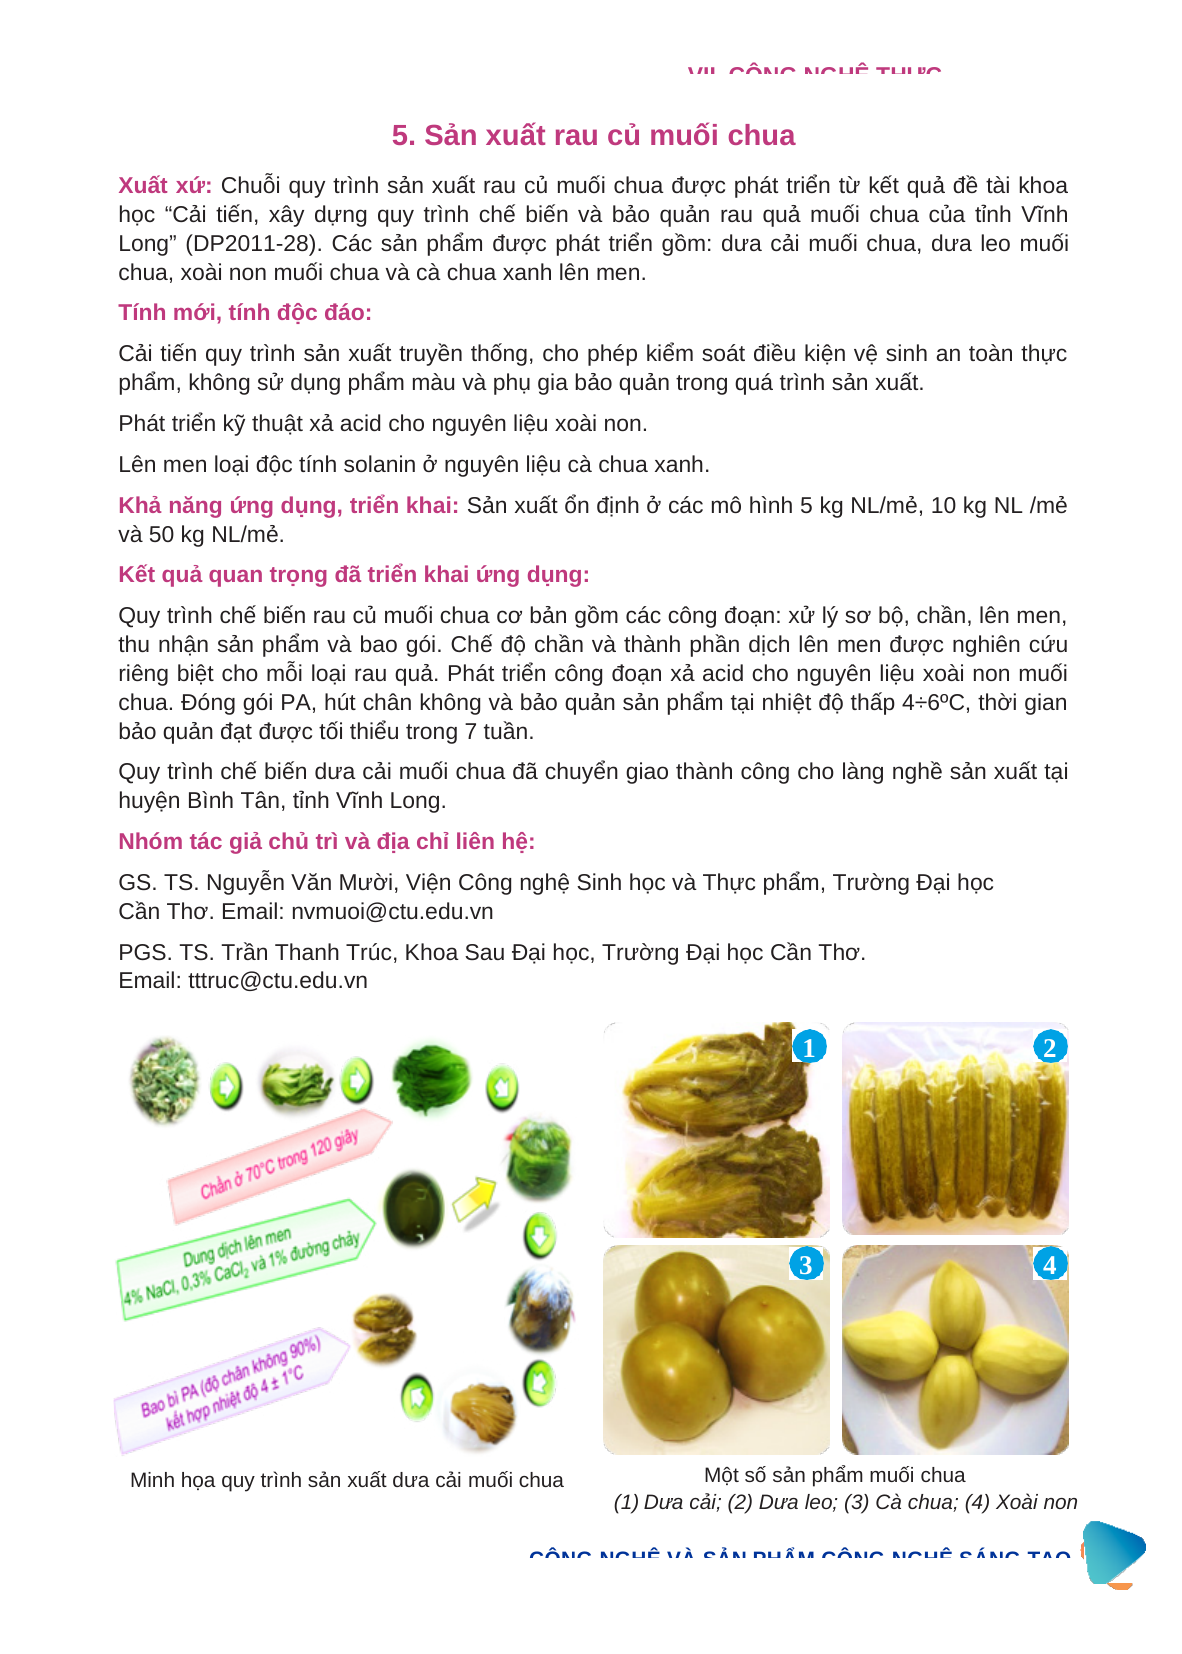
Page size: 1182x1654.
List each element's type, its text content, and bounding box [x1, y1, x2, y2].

subtitle Nhóm tác giả chủ trì và địa chỉ liên hệ: [118, 828, 1175, 854]
text Quy trình chế biến dưa cải muối chua đã chuyển giao thành công cho làng nghề sản xuất tại huyện Bình Tân, tỉnh Vĩnh Long. [118, 758, 1069, 814]
text Khả năng ứng dụng, triển khai: Sản xuất ổn định ở các mô hình 5 kg NL/mẻ, 10 kg NL /mẻ và 50 kg NL/mẻ. [118, 492, 1069, 547]
text Cải tiến quy trình sản xuất truyền thống, cho phép kiểm soát điều kiện vệ sinh an toàn thực phẩm, không sử dụng phẩm màu và phụ gia bảo quản trong quá trình sản xuất. [118, 340, 1069, 395]
subtitle Kết quả quan trọng đã triển khai ứng dụng: [118, 561, 1175, 588]
subtitle Sản xuất rau củ muối chua [392, 118, 1175, 152]
picture [113, 1035, 579, 1457]
text PGS. TS. Trần Thanh Trúc, Khoa Sau Đại học, Trường Đại học Cần Thơ. Email: tttruc@ctu.edu.vn [118, 938, 868, 994]
text Quy trình chế biến rau củ muối chua cơ bản gồm các công đoạn: xử lý sơ bộ, chần, lên men, thu nhận sản phẩm và bao gói. Chế độ chần và thành phần dịch lên men được nghiên cứu riêng biệt cho mỗi loại rau quả. Phát triển công đoạn xả acid cho nguyên liệu xoài non muối chua. Đóng gói PA, hút chân không và bảo quản sản phẩm tại nhiệt độ thấp 4÷6ºC, thời gian bảo quản đạt được tối thiểu trong 7 tuần. [118, 602, 1069, 744]
text Xuất xứ: Chuỗi quy trình sản xuất rau củ muối chua được phát triển từ kết quả đề tài khoa học “Cải tiến, xây dựng quy trình chế biến và bảo quản rau quả muối chua của tỉnh Vĩnh Long” (DP2011-28). Các sản phẩm được phát triển gồm: dưa cải muối chua, dưa leo muối chua, xoài non muối chua và cà chua xanh lên men. [118, 172, 1069, 285]
picture [1080, 1519, 1146, 1590]
picture [842, 1022, 1069, 1028]
text Lên men loại độc tính solanin ở nguyên liệu cà chua xanh. [118, 451, 1175, 477]
subtitle Tính mới, tính độc đáo: [118, 299, 1175, 326]
text GS. TS. Nguyễn Văn Mười, Viện Công nghệ Sinh học và Thực phẩm, Trường Đại học Cần Thơ. Email: nvmuoi@ctu.edu.vn [118, 869, 1036, 924]
list Dưa cải; (2) Dưa leo; (3) Cà chua; (4) Xoài non [614, 1492, 1175, 1514]
picture [603, 1022, 830, 1028]
text Phát triển kỹ thuật xả acid cho nguyên liệu xoài non. [118, 410, 1175, 436]
